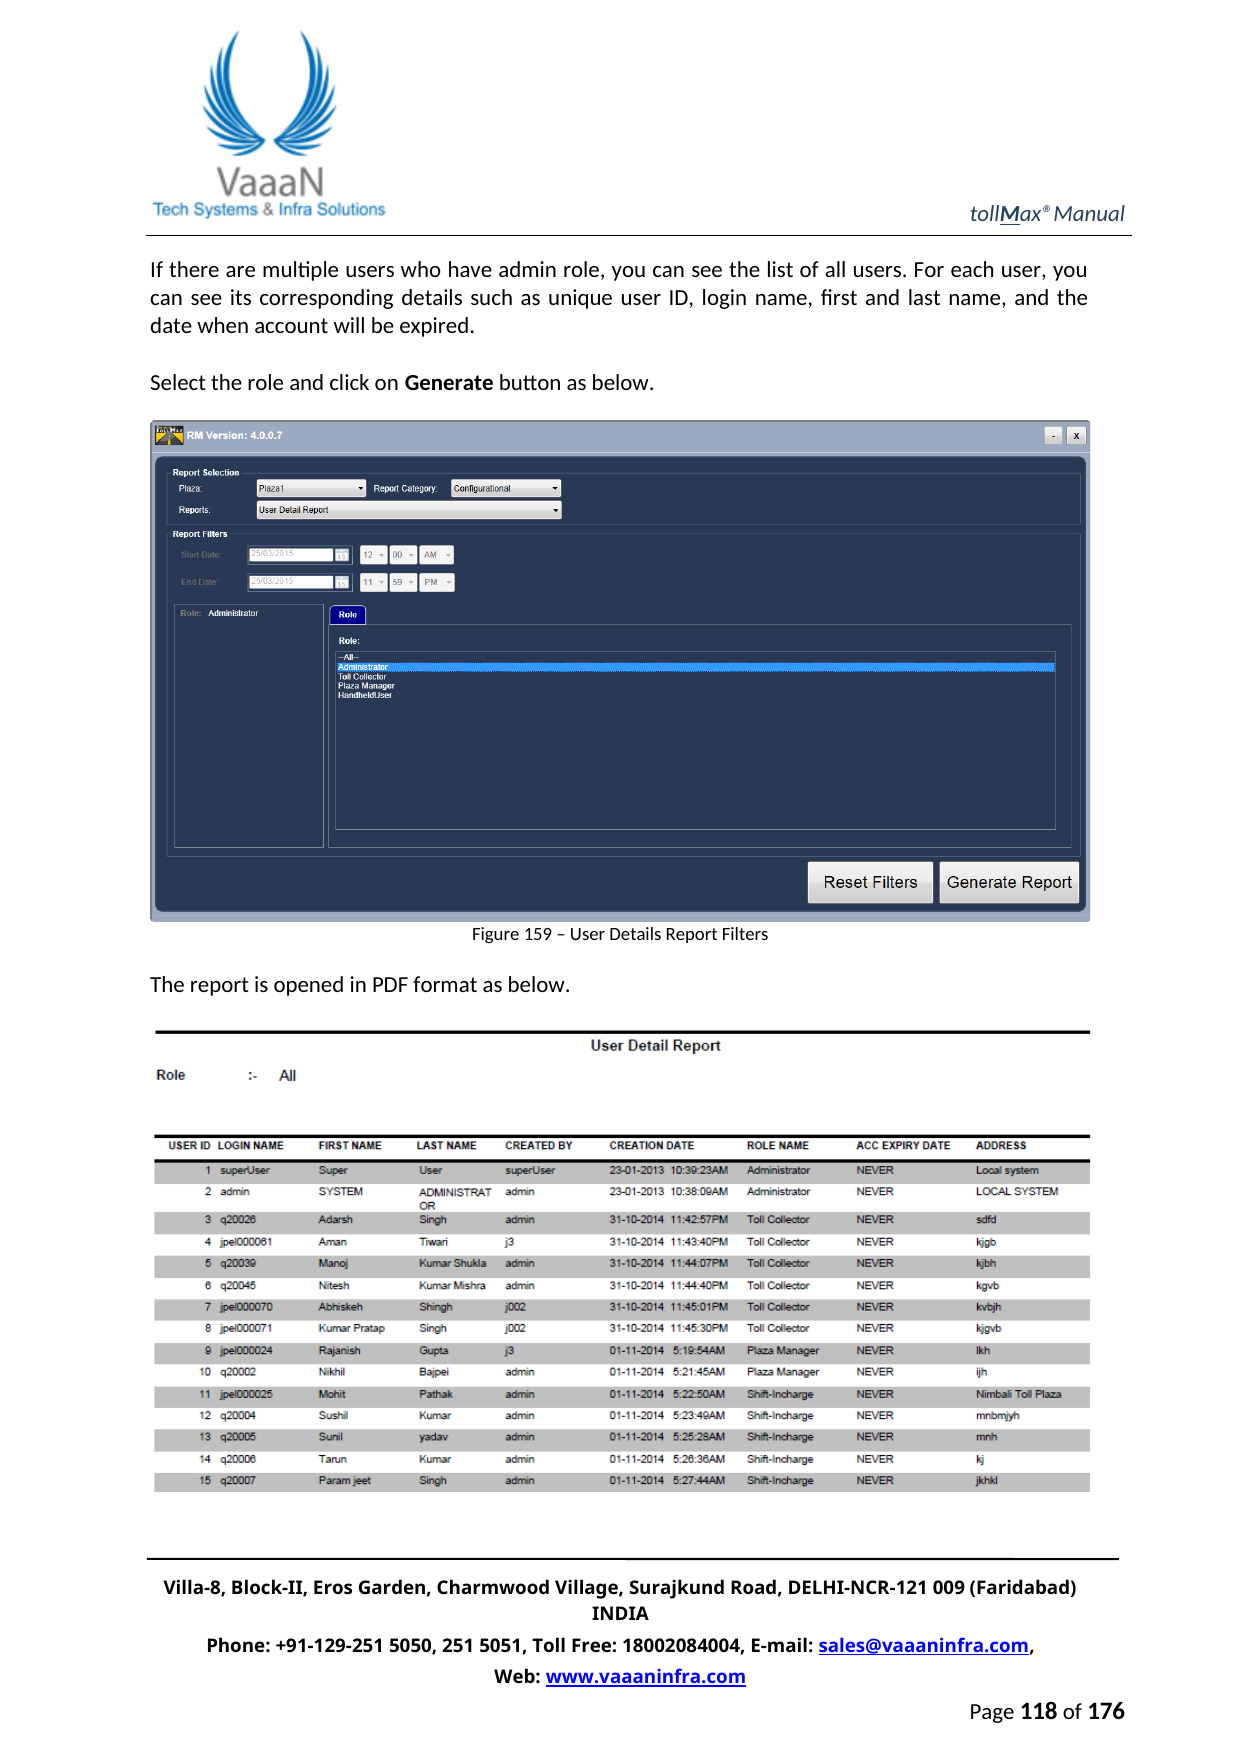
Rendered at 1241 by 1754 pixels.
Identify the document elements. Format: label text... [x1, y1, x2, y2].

text Figure 159 – User Details Report Filters [150, 922, 1090, 945]
text If there are multiple users who have admin role, you can see the list of all users. For each user, you can see its corresponding details such as unique user ID, login name, first and last name, and the date when account will be expired. [150, 256, 1090, 339]
text The report is opened in PDF format as below. [150, 970, 1090, 998]
text Select the role and click on Generate button as below. [150, 368, 1090, 396]
picture [150, 28, 389, 222]
picture [150, 1025, 1091, 1492]
picture [150, 420, 1091, 922]
